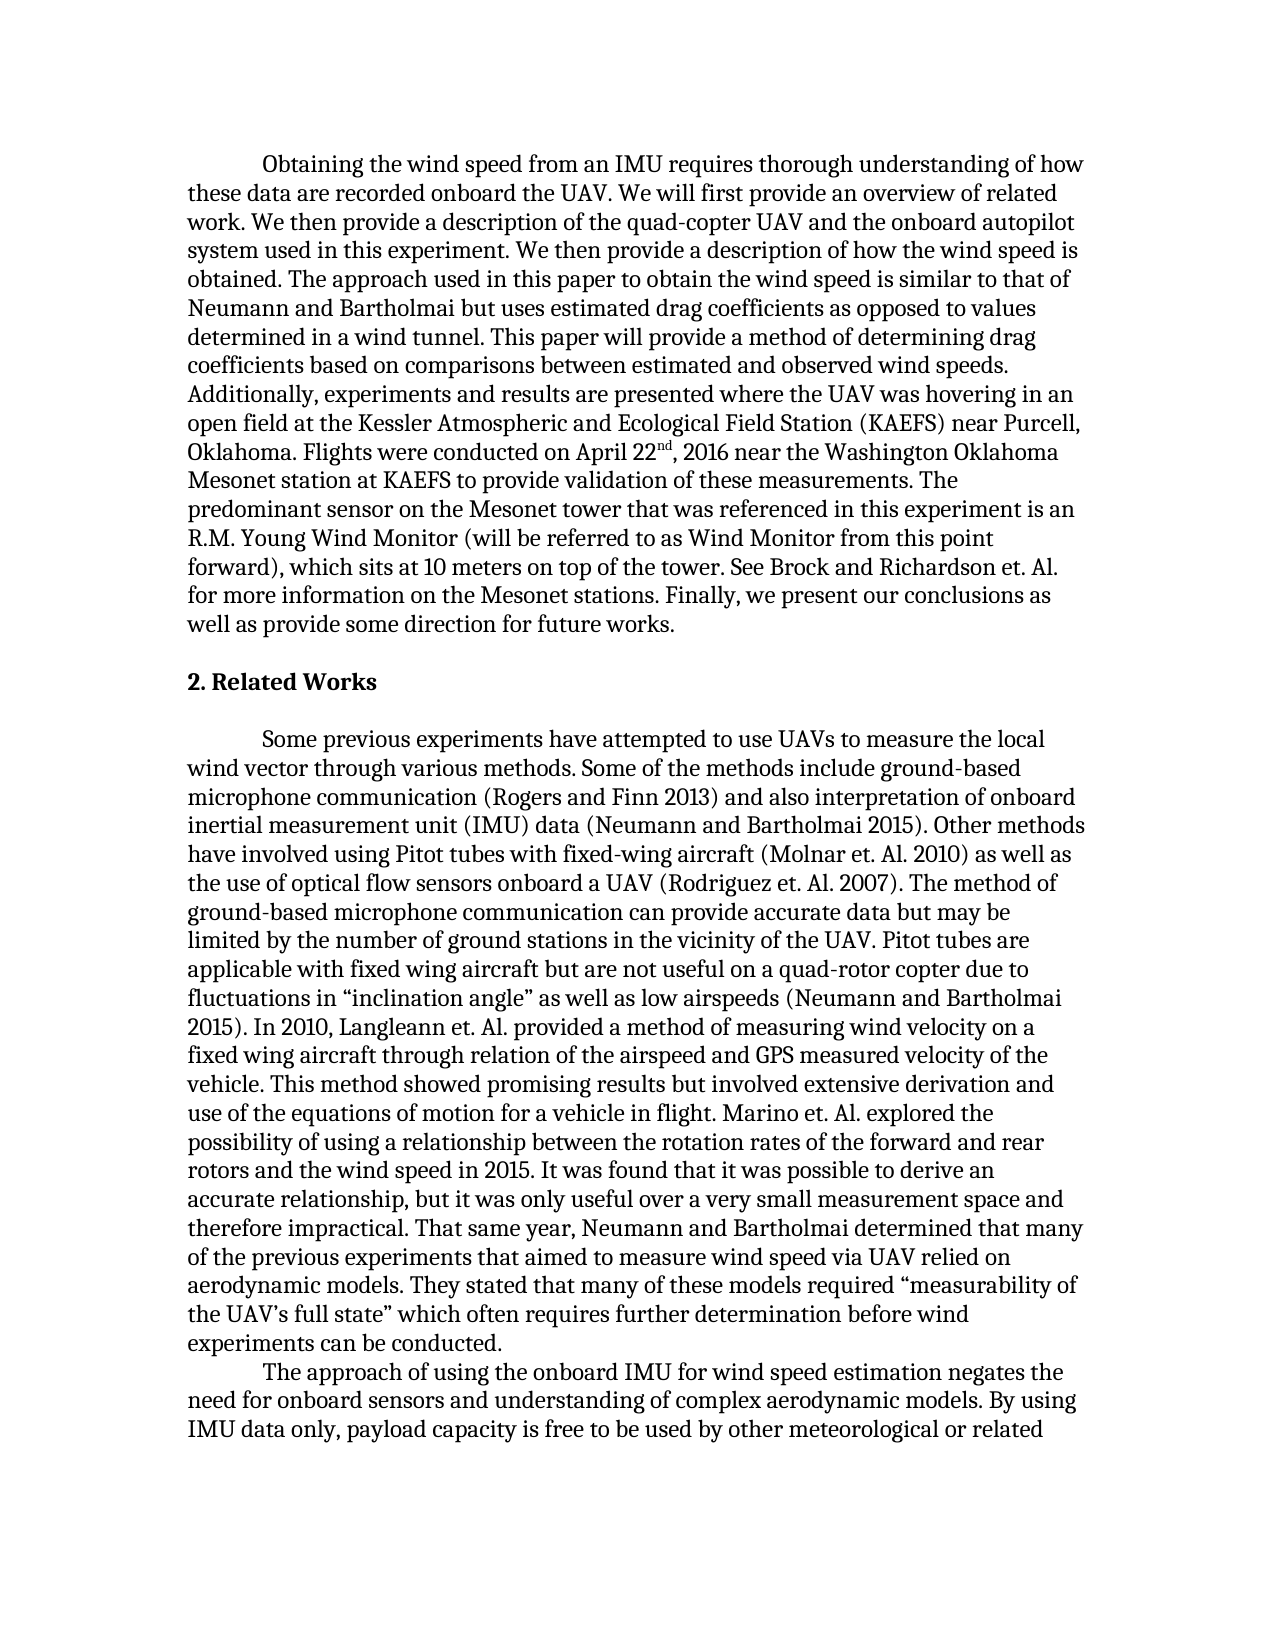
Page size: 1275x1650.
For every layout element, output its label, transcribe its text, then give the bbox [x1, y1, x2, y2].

text Obtaining the wind speed from an IMU requires thorough understanding of how these data are recorded onboard the UAV. We will first provide an overview of related work. We then provide a description of the quad-copter UAV and the onboard autopilot system used in this experiment. We then provide a description of how the wind speed is obtained. The approach used in this paper to obtain the wind speed is similar to that of Neumann and Bartholmai but uses estimated drag coefficients as opposed to values determined in a wind tunnel. This paper will provide a method of determining drag coefficients based on comparisons between estimated and observed wind speeds. Additionally, experiments and results are presented where the UAV was hovering in an open field at the Kessler Atmospheric and Ecological Field Station (KAEFS) near Purcell, Oklahoma. Flights were conducted on April 22nd, 2016 near the Washington Oklahoma Mesonet station at KAEFS to provide validation of these measurements. The predominant sensor on the Mesonet tower that was referenced in this experiment is an R.M. Young Wind Monitor (will be referred to as Wind Monitor from this point forward), which sits at 10 meters on top of the tower. See Brock and Richardson et. Al. for more information on the Mesonet stations. Finally, we present our conclusions as well as provide some direction for future works. [187, 150, 1087, 639]
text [187, 1357, 1087, 1444]
text 2. Related Works [187, 667, 1087, 696]
text Some previous experiments have attempted to use UAVs to measure the local wind vector through various methods. Some of the methods include ground-based microphone communication (Rogers and Finn 2013) and also interpretation of onboard inertial measurement unit (IMU) data (Neumann and Bartholmai 2015). Other methods have involved using Pitot tubes with fixed-wing aircraft (Molnar et. Al. 2010) as well as the use of optical flow sensors onboard a UAV (Rodriguez et. Al. 2007). The method of ground-based microphone communication can provide accurate data but may be limited by the number of ground stations in the vicinity of the UAV. Pitot tubes are applicable with fixed wing aircraft but are not useful on a quad-rotor copter due to fluctuations in “inclination angle” as well as low airspeeds (Neumann and Bartholmai 2015). In 2010, Langleann et. Al. provided a method of measuring wind velocity on a fixed wing aircraft through relation of the airspeed and GPS measured velocity of the vehicle. This method showed promising results but involved extensive derivation and use of the equations of motion for a vehicle in flight. Marino et. Al. explored the possibility of using a relationship between the rotation rates of the forward and rear rotors and the wind speed in 2015. It was found that it was possible to derive an accurate relationship, but it was only useful over a very small measurement space and therefore impractical. That same year, Neumann and Bartholmai determined that many of the previous experiments that aimed to measure wind speed via UAV relied on aerodynamic models. They stated that many of these models required “measurability of the UAV’s full state” which often requires further determination before wind experiments can be conducted. [187, 725, 1087, 1357]
